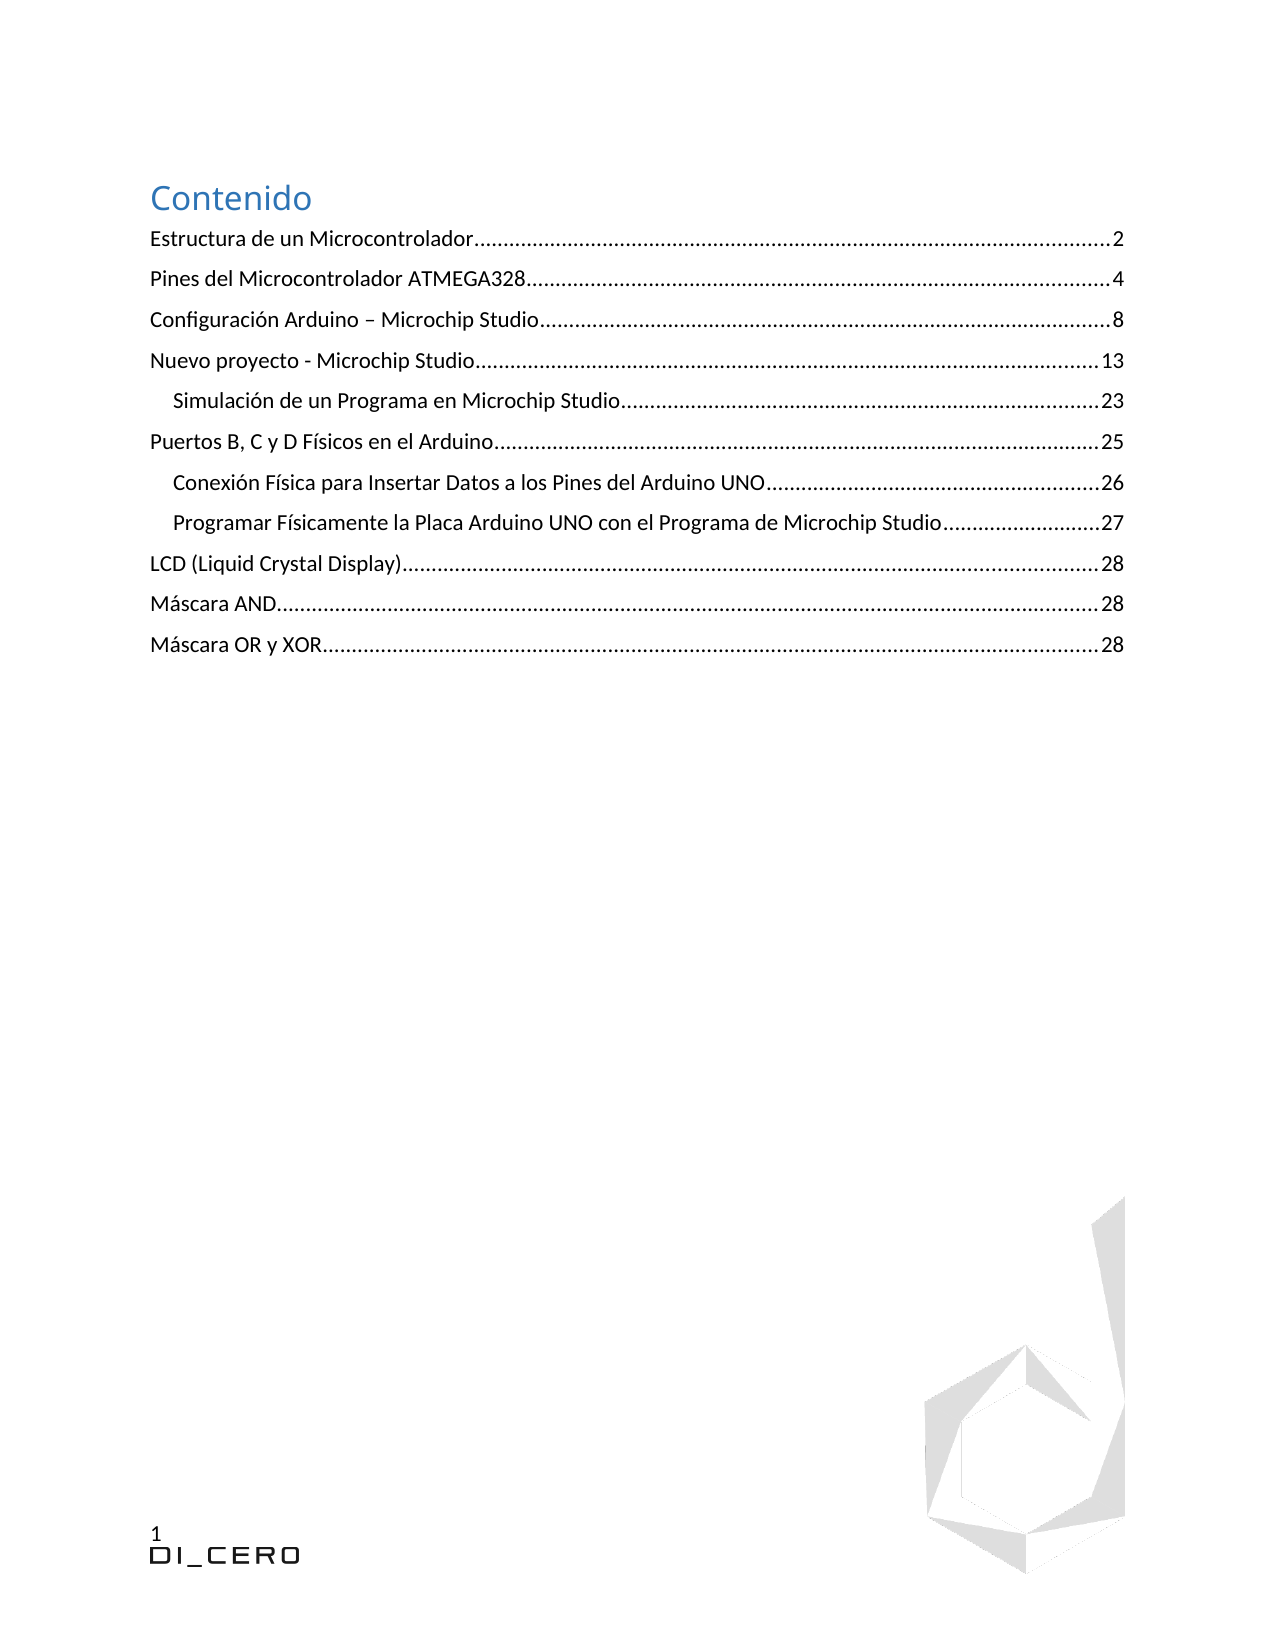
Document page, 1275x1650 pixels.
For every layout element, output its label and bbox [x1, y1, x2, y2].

picture [150, 1547, 299, 1567]
picture [924, 1196, 1125, 1574]
